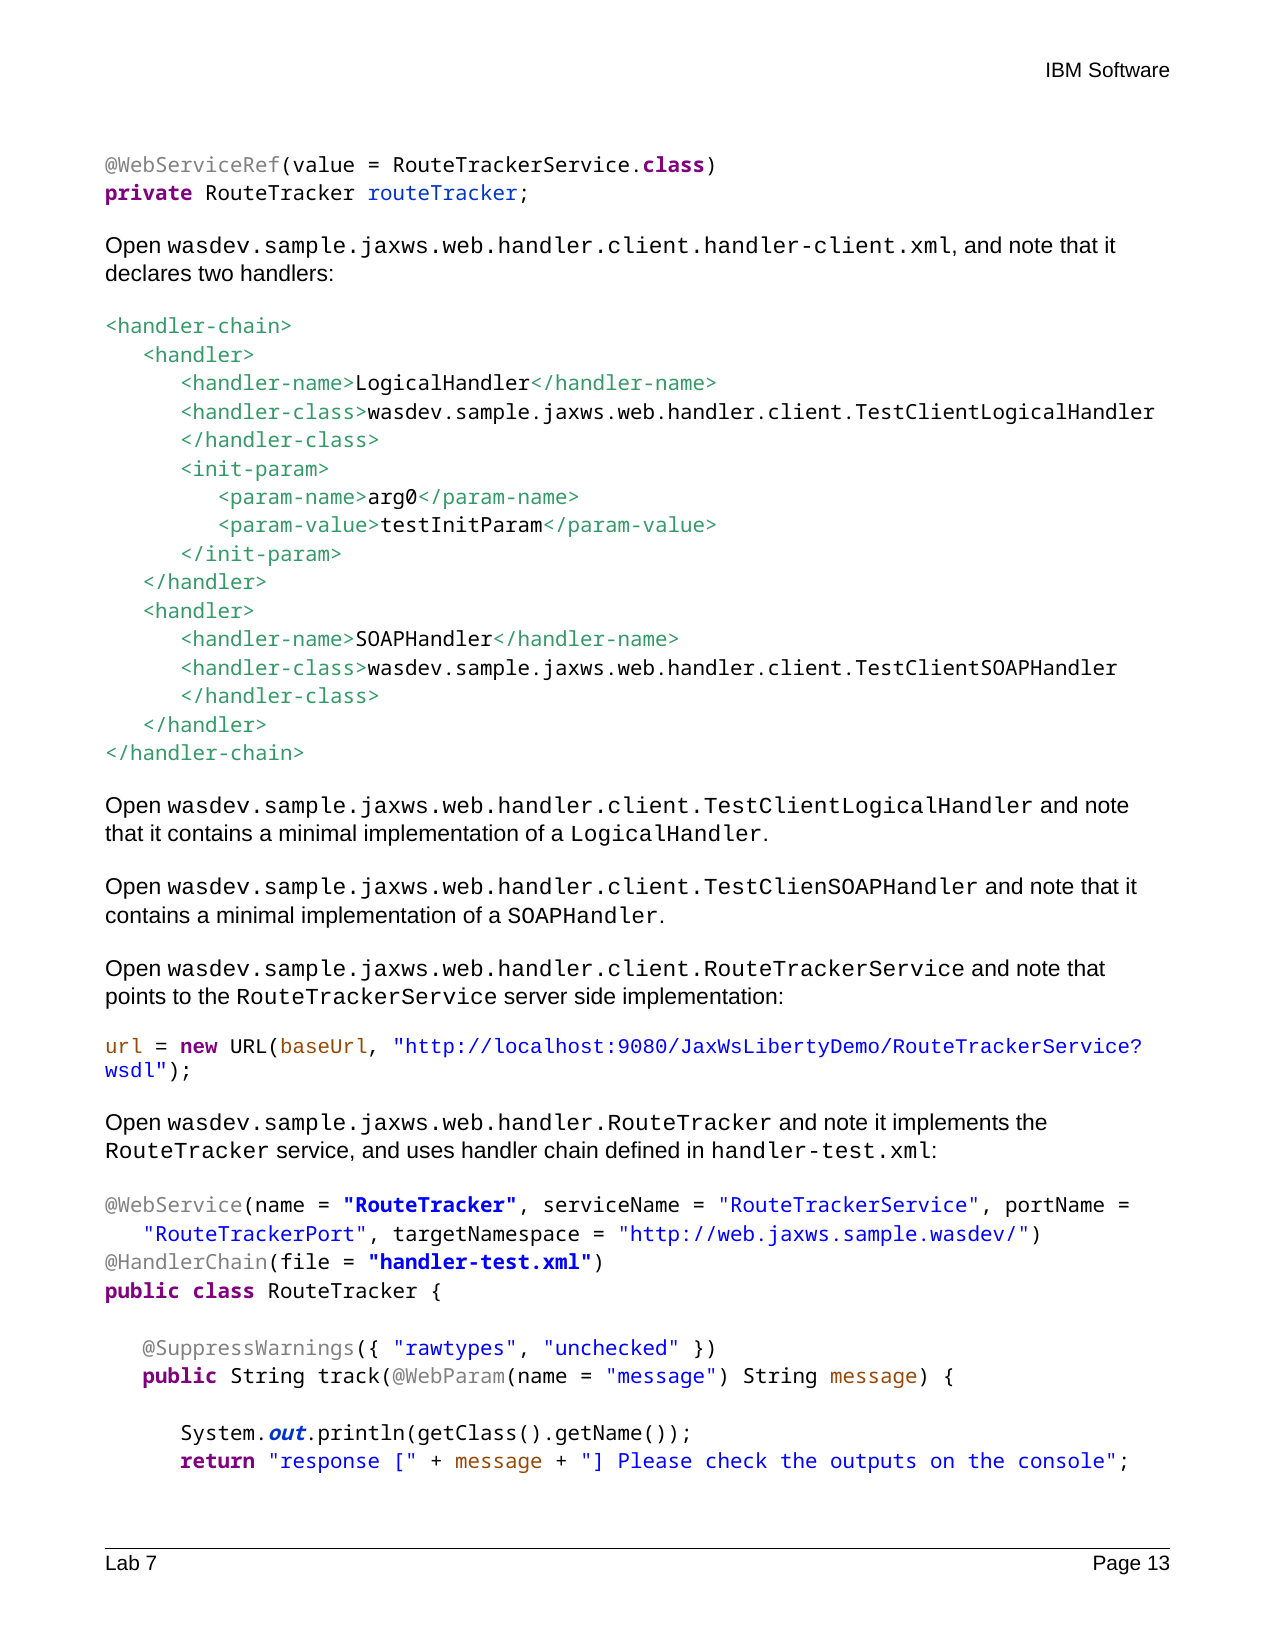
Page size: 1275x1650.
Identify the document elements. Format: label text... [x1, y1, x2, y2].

text @HandlerChain(file = "handler-test.xml") [105, 1247, 1170, 1276]
text <handler-name>LogicalHandler</handler-name> [180, 368, 1170, 397]
text <param-value>testInitParam</param-value> [217, 511, 1170, 539]
text <handler-class>wasdev.sample.jaxws.web.handler.client.TestClientLogicalHandler [180, 397, 1170, 425]
text <init-param> [180, 454, 1170, 482]
text @WebServiceRef(value = RouteTrackerService.class) [105, 150, 1170, 178]
text <handler> [142, 340, 1170, 368]
text return "response [" + message + "] Please check the outputs on the console"; [180, 1446, 1170, 1475]
text url = new URL(baseUrl, "http://localhost:9080/JaxWsLibertyDemo/RouteTrackerService?wsdl"); [105, 1037, 1170, 1084]
text System.out.println(getClass().getName()); [180, 1418, 1170, 1446]
text <handler-name>SOAPHandler</handler-name> [180, 624, 1170, 653]
text </handler-class> [180, 425, 1170, 454]
text <handler> [142, 596, 1170, 624]
text Open wasdev.sample.jaxws.web.handler.RouteTracker and note it implements the RouteTracker service, and uses handler chain defined in handler-test.xml: [105, 1109, 1170, 1166]
text </init-param> [180, 539, 1170, 567]
text <handler-chain> [105, 312, 1170, 340]
text Open wasdev.sample.jaxws.web.handler.client.handler-client.xml, and note that it declares two handlers: [105, 232, 1170, 287]
text Open wasdev.sample.jaxws.web.handler.client.TestClienSOAPHandler and note that it contains a minimal implementation of a SOAPHandler. [105, 873, 1170, 930]
text <handler-class>wasdev.sample.jaxws.web.handler.client.TestClientSOAPHandler [180, 653, 1170, 681]
text </handler-chain> [105, 738, 1170, 767]
text </handler> [142, 567, 1170, 596]
text </handler> [142, 710, 1170, 738]
text public String track(@WebParam(name = "message") String message) { [142, 1361, 1170, 1389]
text <param-name>arg0</param-name> [217, 482, 1170, 511]
text Open wasdev.sample.jaxws.web.handler.client.RouteTrackerService and note that points to the RouteTrackerService server side implementation: [105, 955, 1170, 1012]
text Open wasdev.sample.jaxws.web.handler.client.TestClientLogicalHandler and note that it contains a minimal implementation of a LogicalHandler. [105, 792, 1170, 848]
text </handler-class> [180, 681, 1170, 710]
text public class RouteTracker { [105, 1276, 1170, 1304]
text private RouteTracker routeTracker; [105, 178, 1170, 207]
text @WebService(name = "RouteTracker", serviceName = "RouteTrackerService", portName = "RouteTrackerPort", targetNamespace = "http://web.jaxws.sample.wasdev/") [105, 1191, 1170, 1247]
text @SuppressWarnings({ "rawtypes", "unchecked" }) [142, 1333, 1170, 1361]
